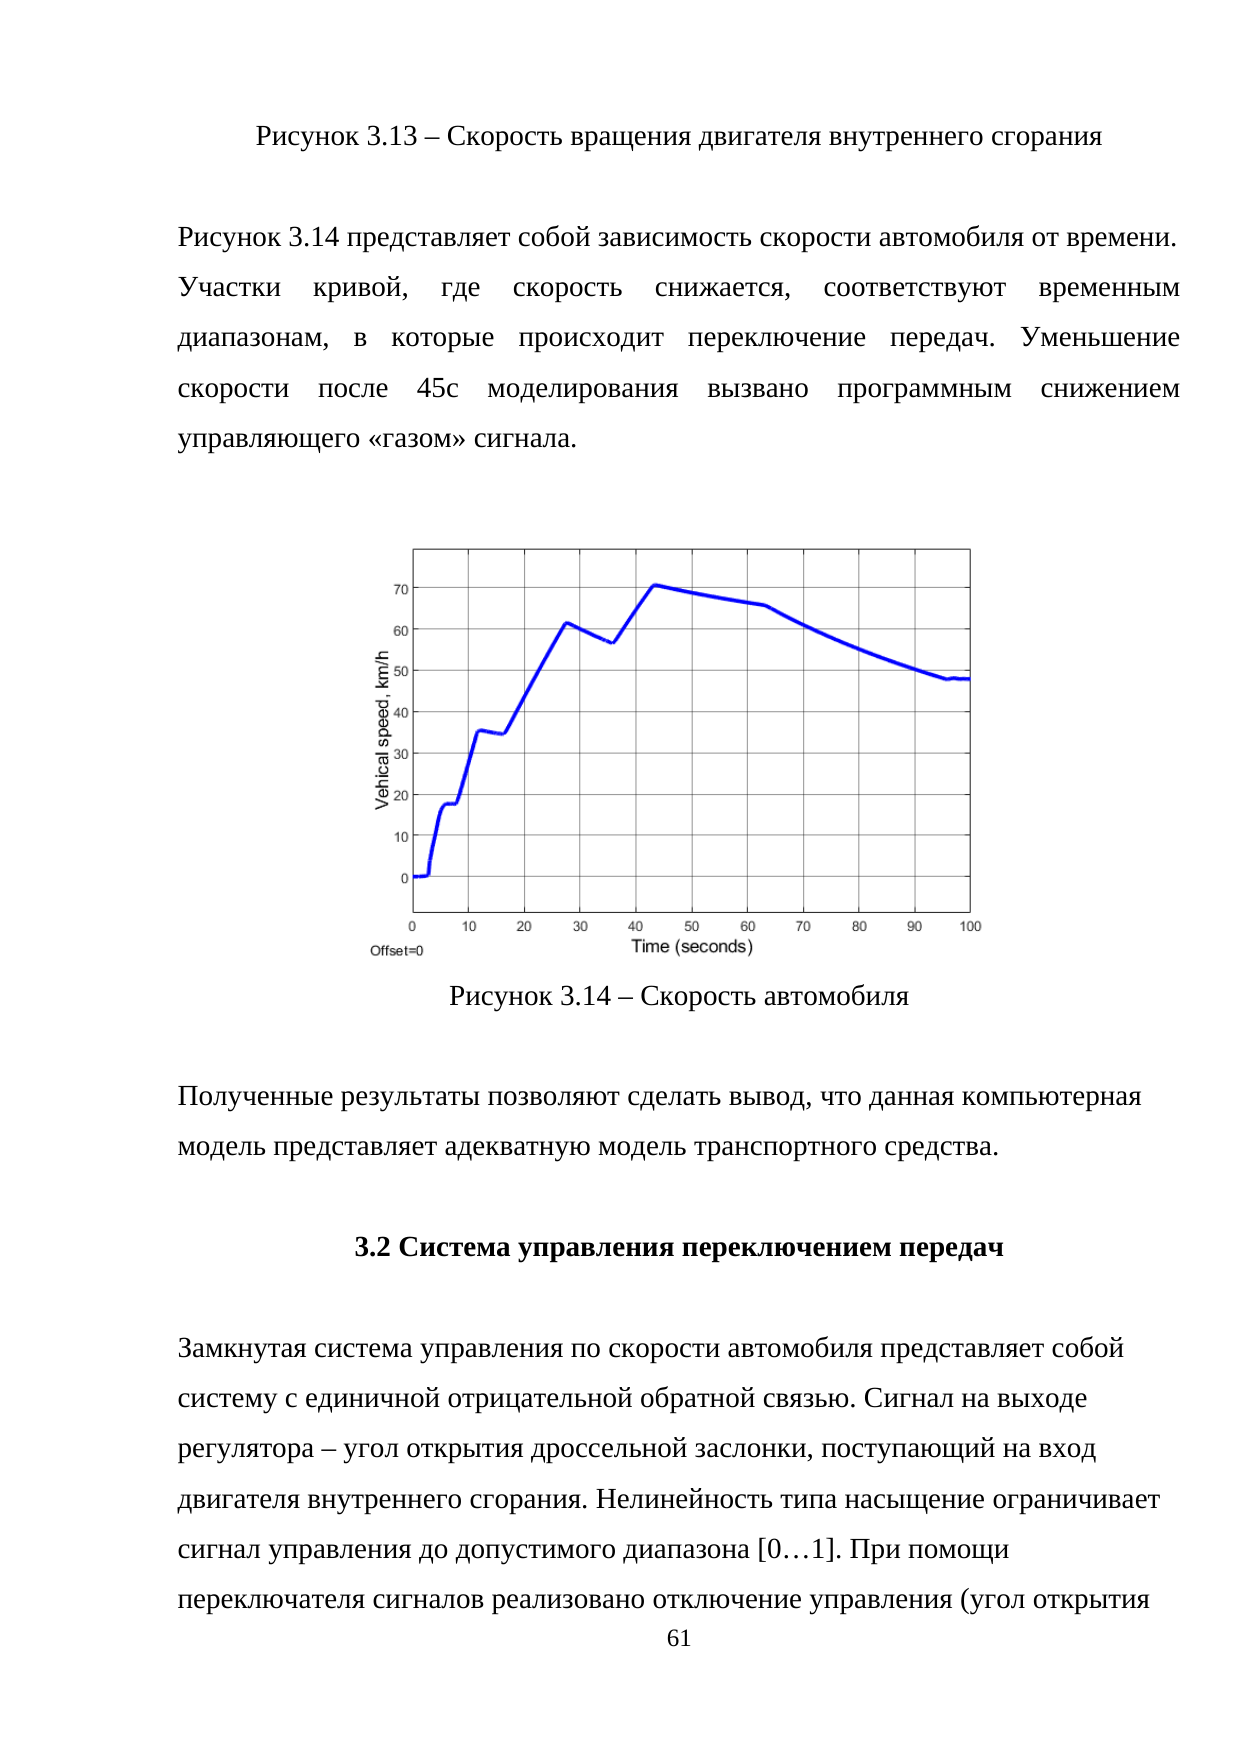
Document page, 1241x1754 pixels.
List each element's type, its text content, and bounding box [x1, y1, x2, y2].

text Участки кривой, где скорость снижается, соответствуют временным диапазонам, в которые происходит переключение передач. Уменьшение скорости после 45с моделирования вызвано программным снижением управляющего «газом» сигнала. [177, 269, 1181, 453]
text Полученные результаты позволяют сделать вывод, что данная компьютерная модель представляет адекватную модель транспортного средства. [177, 1078, 1181, 1162]
text Рисунок 3.13 – Скорость вращения двигателя внутреннего сгорания [177, 118, 1181, 152]
picture [367, 520, 992, 964]
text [177, 1330, 1181, 1615]
subtitle 3.2 Система управления переключением передач [177, 1229, 1181, 1263]
text Рисунок 3.14 – Скорость автомобиля [177, 978, 1181, 1011]
text Рисунок 3.14 представляет собой зависимость скорости автомобиля от времени. [177, 219, 1181, 252]
